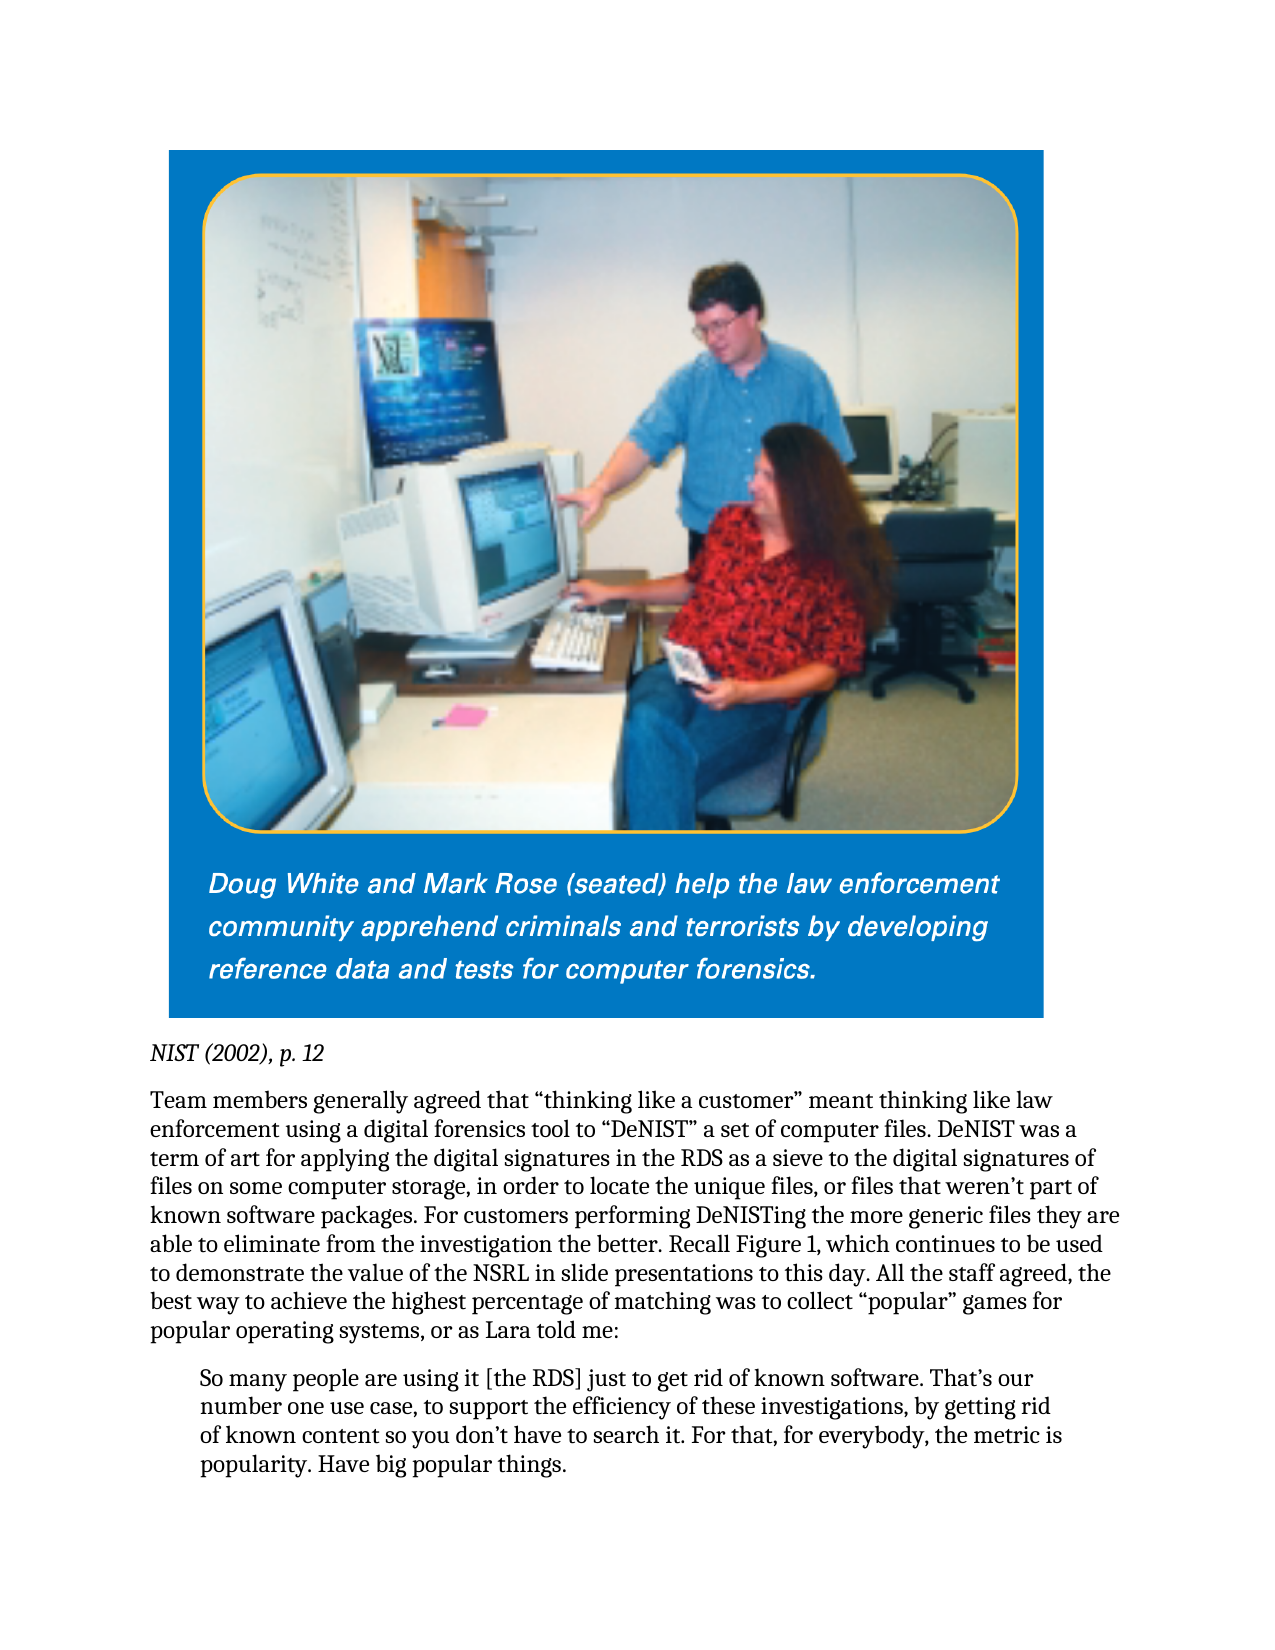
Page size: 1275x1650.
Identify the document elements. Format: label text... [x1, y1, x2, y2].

picture [168, 150, 1044, 1018]
text NIST (2002), p. 12 [150, 1038, 1125, 1067]
text So many people are using it [the RDS] just to get rid of known software. That’s our number one use case, to support the efficiency of these investigations, by getting rid of known content so you don’t have to search it. For that, for everybody, the metric is popularity. Have big popular things. [200, 1363, 1075, 1478]
text Team members generally agreed that “thinking like a customer” meant thinking like law enforcement using a digital forensics tool to “DeNIST” a set of computer files. DeNIST was a term of art for applying the digital signatures in the RDS as a sieve to the digital signatures of files on some computer storage, in order to locate the unique files, or files that weren’t part of known software packages. For customers performing DeNISTing the more generic files they are able to eliminate from the investigation the better. Recall Figure 1, which continues to be used to demonstrate the value of the NSRL in slide presentations to this day. All the staff agreed, the best way to achieve the highest percentage of matching was to collect “popular” games for popular operating systems, or as Lara told me: [150, 1086, 1125, 1345]
